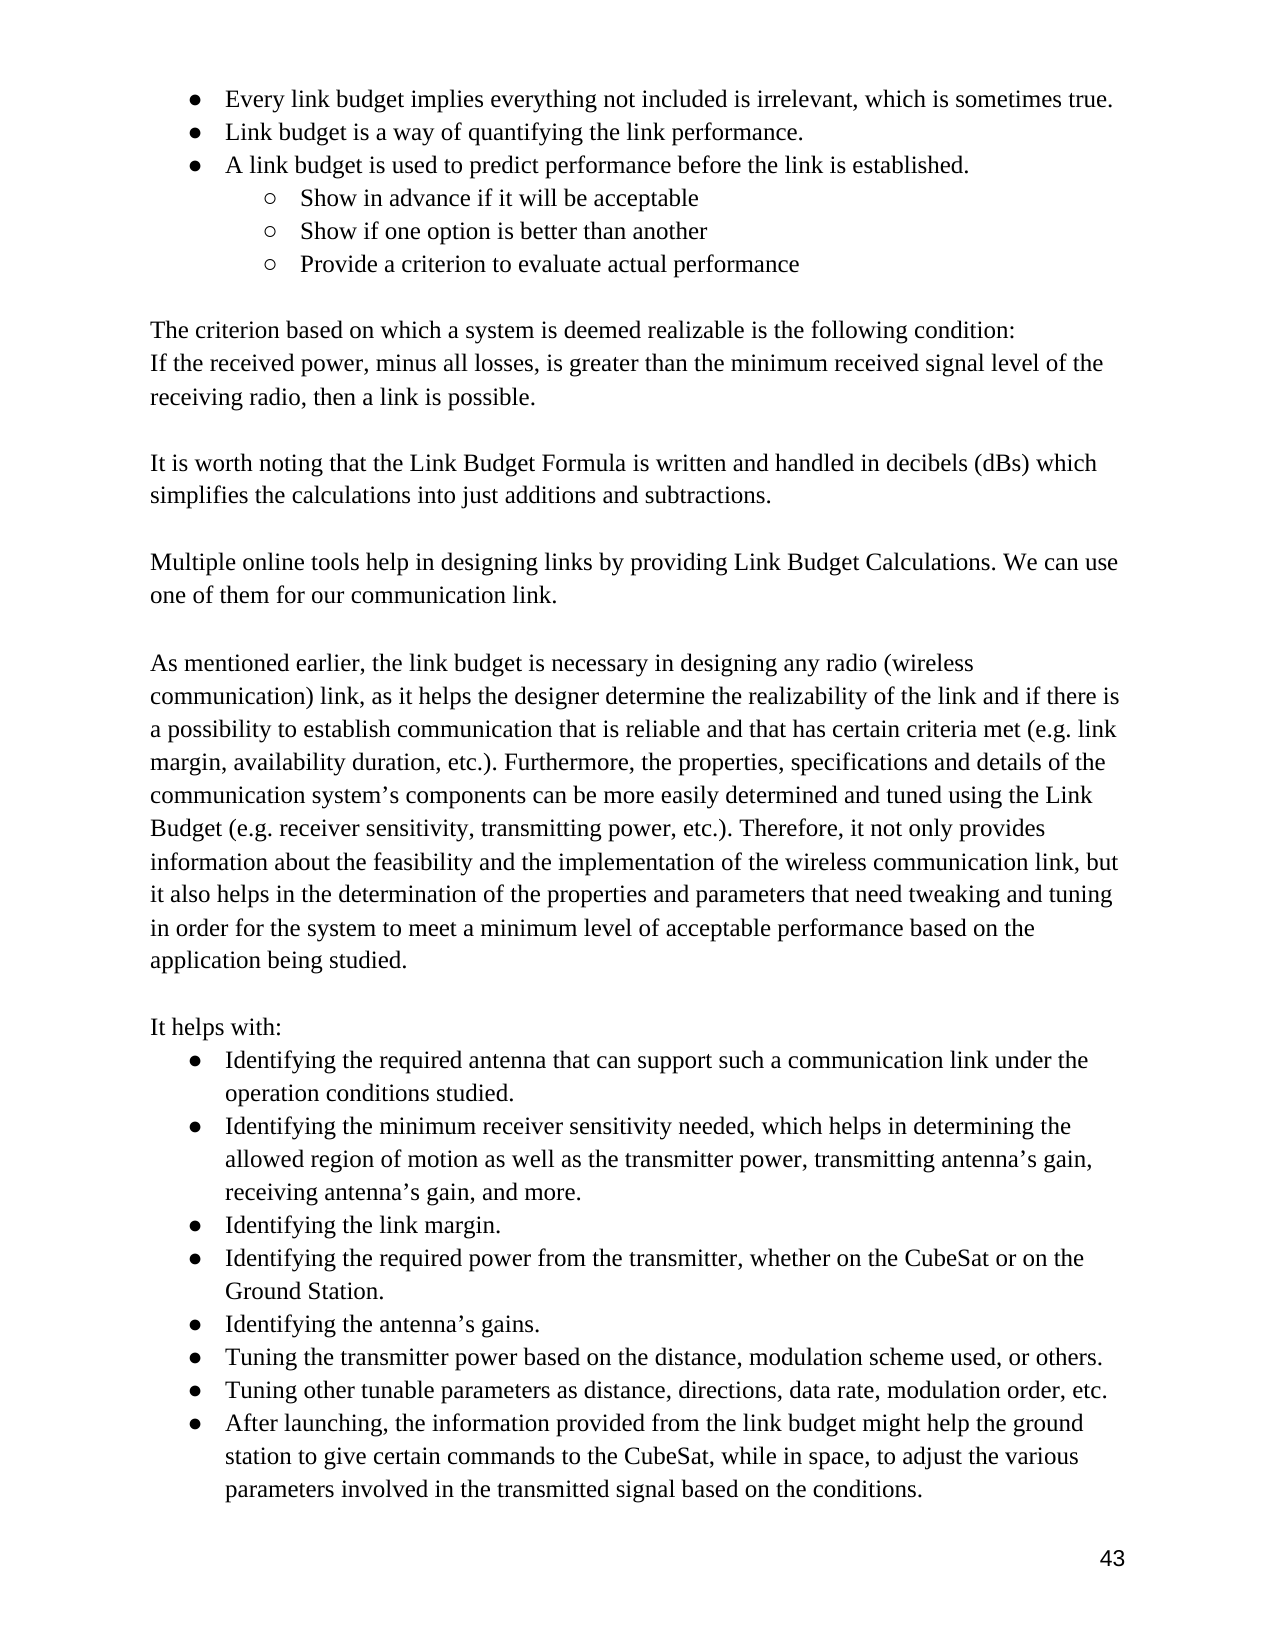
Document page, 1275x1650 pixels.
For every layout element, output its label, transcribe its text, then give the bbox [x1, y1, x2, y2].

text Multiple online tools help in designing links by providing Link Budget Calculations. We can use one of them for our communication link. [150, 547, 1125, 608]
list Link budget is a way of quantifying the link performance. [187, 117, 1125, 146]
list A link budget is used to predict performance before the link is established. [187, 150, 1125, 179]
list Identifying the required antenna that can support such a communication link under the operation conditions studied. [187, 1045, 1125, 1106]
list Tuning other tunable parameters as distance, directions, data rate, modulation order, etc. [187, 1375, 1125, 1404]
list Identifying the link margin. [187, 1210, 1125, 1238]
list Show if one option is better than another [262, 216, 1125, 245]
list Identifying the minimum receiver sensitivity needed, which helps in determining the allowed region of motion as well as the transmitter power, transmitting antenna’s gain, receiving antenna’s gain, and more. [187, 1111, 1125, 1206]
list Every link budget implies everything not included is irrelevant, which is sometimes true. [187, 84, 1125, 113]
list Provide a criterion to evaluate actual performance [262, 249, 1125, 278]
list Show in advance if it will be acceptable [262, 183, 1125, 212]
text It helps with: [150, 1012, 1125, 1040]
text The criterion based on which a system is deemed realizable is the following condition: [150, 316, 1125, 344]
list Identifying the antenna’s gains. [187, 1309, 1125, 1338]
text As mentioned earlier, the link budget is necessary in designing any radio (wireless communication) link, as it helps the designer determine the realizability of the link and if there is a possibility to establish communication that is reliable and that has certain criteria met (e.g. link margin, availability duration, etc.). Furthermore, the properties, specifications and details of the communication system’s components can be more easily determined and tuned using the Link Budget (e.g. receiver sensitivity, transmitting power, etc.). Therefore, it not only provides information about the feasibility and the implementation of the wireless communication link, but it also helps in the determination of the properties and parameters that need tweaking and tuning in order for the system to meet a minimum level of acceptable performance based on the application being studied. [150, 648, 1125, 974]
list After launching, the information provided from the link budget might help the ground station to give certain commands to the CubeSat, while in space, to adjust the various parameters involved in the transmitted signal based on the conditions. [187, 1408, 1125, 1503]
list Tuning the transmitter power based on the distance, modulation scheme used, or others. [187, 1342, 1125, 1371]
text It is worth noting that the Link Budget Formula is written and handled in decibels (dBs) which simplifies the calculations into just additions and subtractions. [150, 448, 1125, 509]
text If the received power, minus all losses, is greater than the minimum received signal level of the receiving radio, then a link is possible. [150, 348, 1125, 410]
list Identifying the required power from the transmitter, whether on the CubeSat or on the Ground Station. [187, 1243, 1125, 1304]
